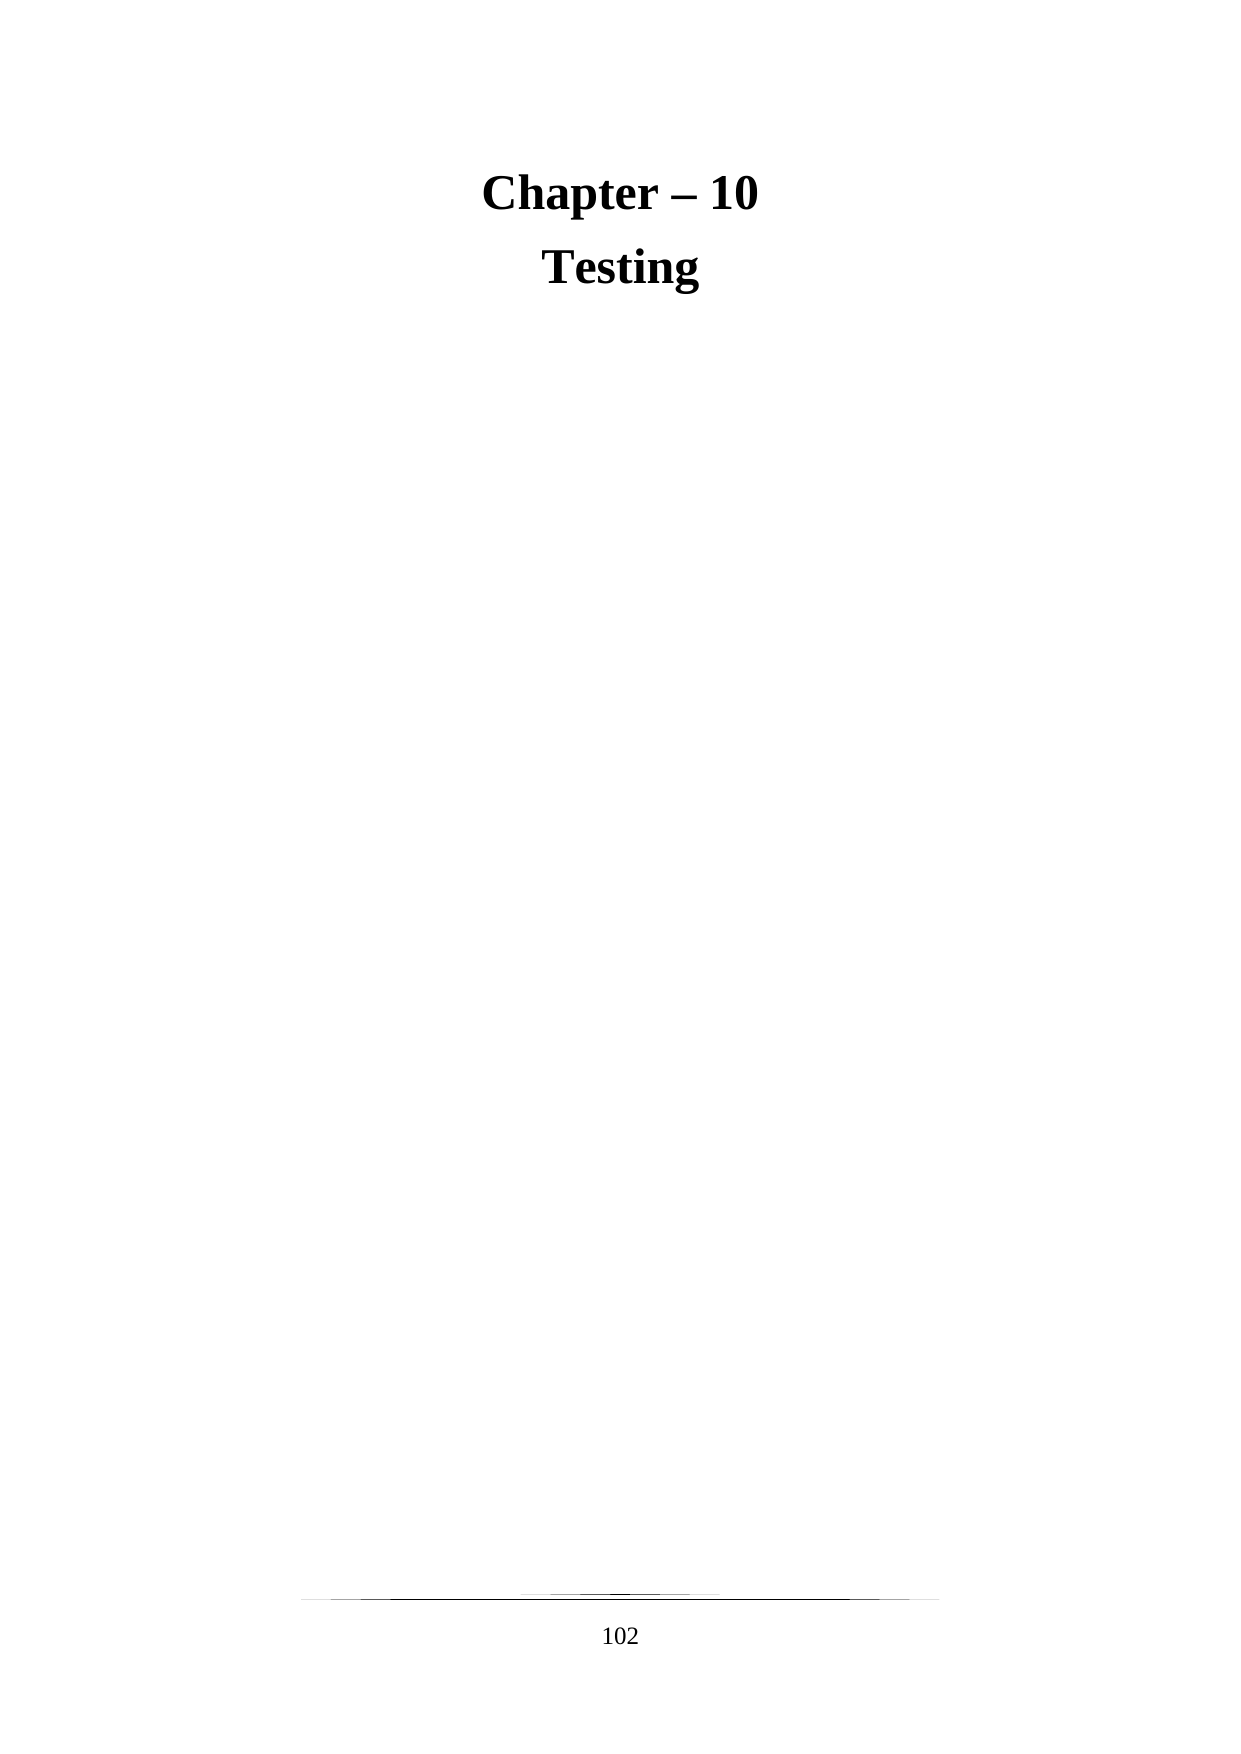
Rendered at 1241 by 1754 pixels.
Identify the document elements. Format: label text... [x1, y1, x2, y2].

subtitle Testing [150, 237, 1090, 294]
subtitle Chapter – 10 [150, 162, 1090, 220]
